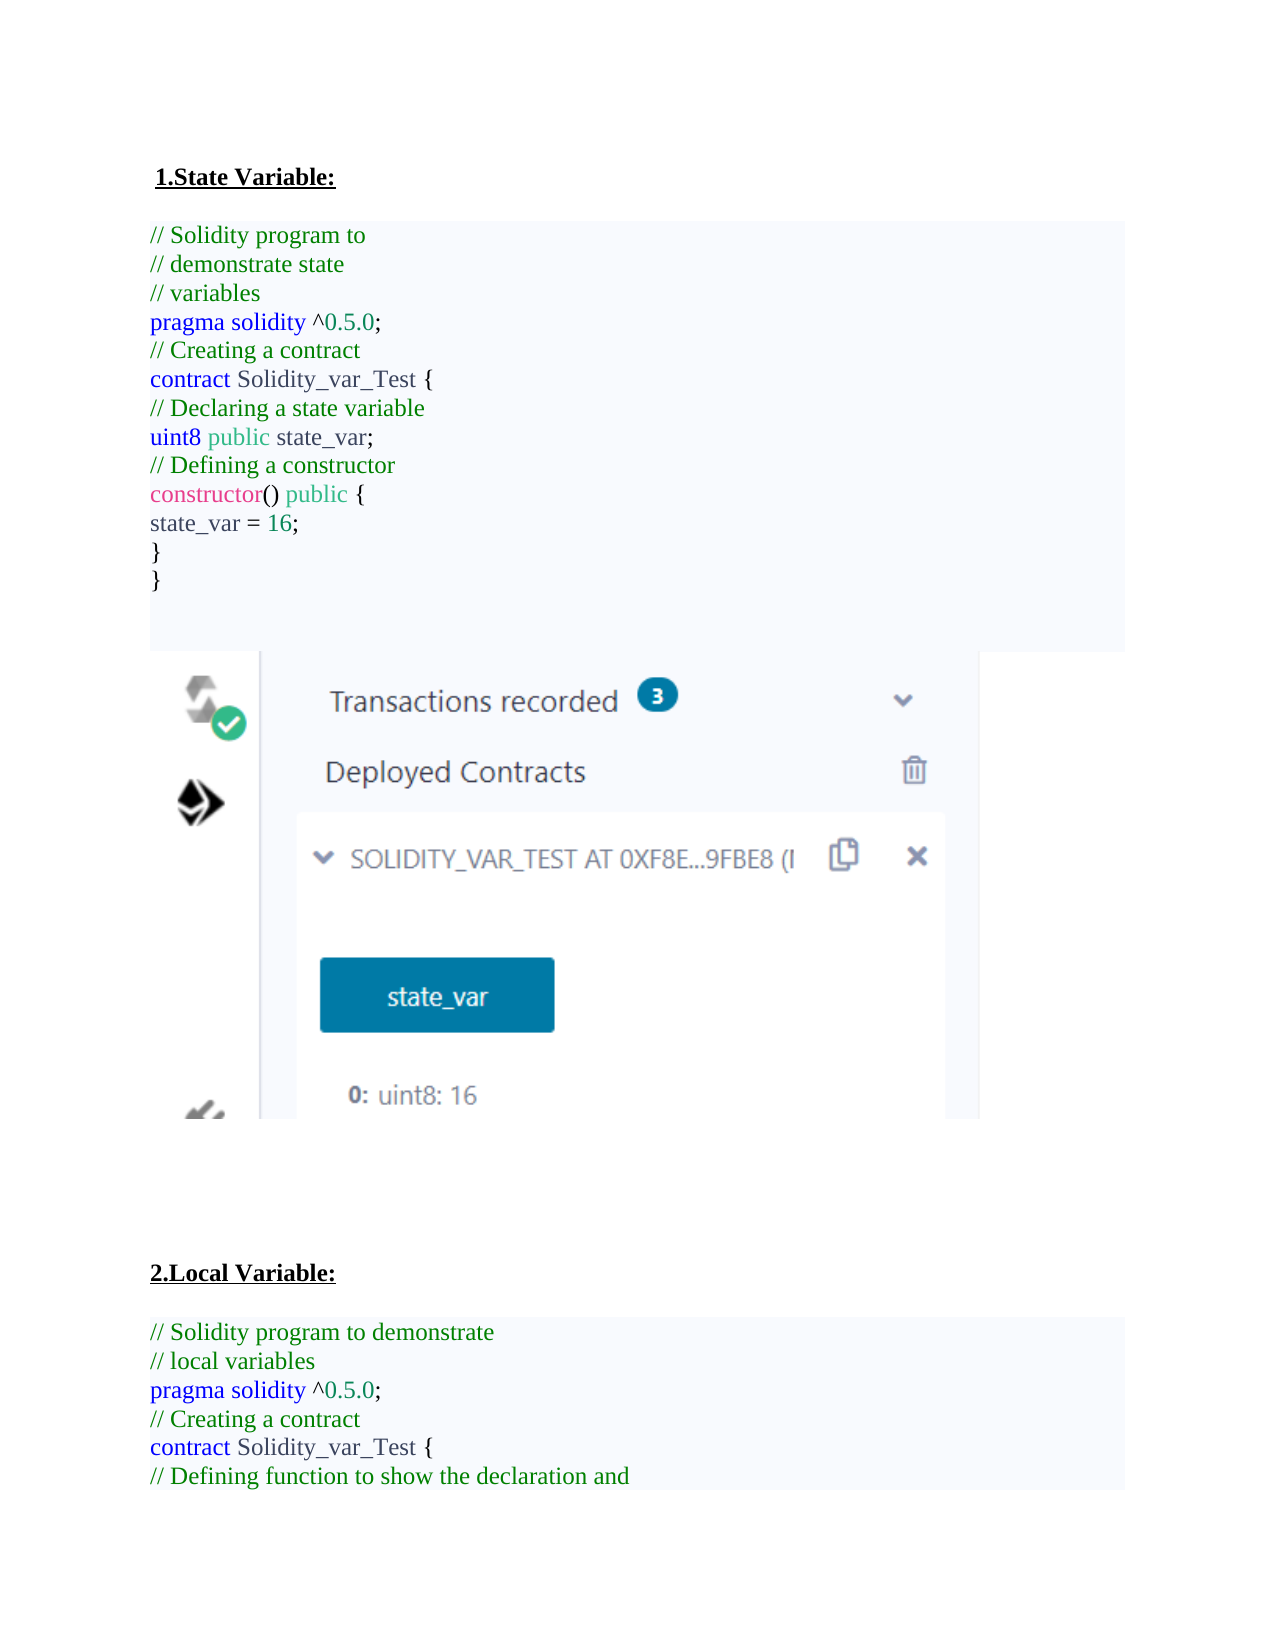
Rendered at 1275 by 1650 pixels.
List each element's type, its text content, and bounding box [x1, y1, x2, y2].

text // local variables [150, 1346, 1125, 1375]
text // Creating a contract [150, 1404, 1125, 1432]
text // Defining function to show the declaration and [150, 1461, 1125, 1490]
text // Defining a constructor [150, 451, 1125, 479]
text state_var = 16; [150, 508, 1125, 537]
text constructor() public { [150, 479, 1125, 508]
text // Creating a contract [150, 336, 1125, 364]
text // Solidity program to [150, 221, 1125, 249]
text // demonstrate state [150, 249, 1125, 278]
text } [150, 566, 1125, 594]
text pragma solidity ^0.5.0; [150, 307, 1125, 336]
text uint8 public state_var; [150, 422, 1125, 451]
text // Solidity program to demonstrate [150, 1317, 1125, 1346]
text // variables [150, 278, 1125, 307]
text contract Solidity_var_Test { [150, 364, 1125, 393]
text pragma solidity ^0.5.0; [150, 1375, 1125, 1404]
text contract Solidity_var_Test { [150, 1432, 1125, 1461]
text 2.Local Variable: [150, 1258, 1125, 1286]
text // Declaring a state variable [150, 393, 1125, 422]
picture [150, 651, 980, 1119]
text } [150, 537, 1125, 566]
text 1.State Variable: [155, 162, 1120, 191]
